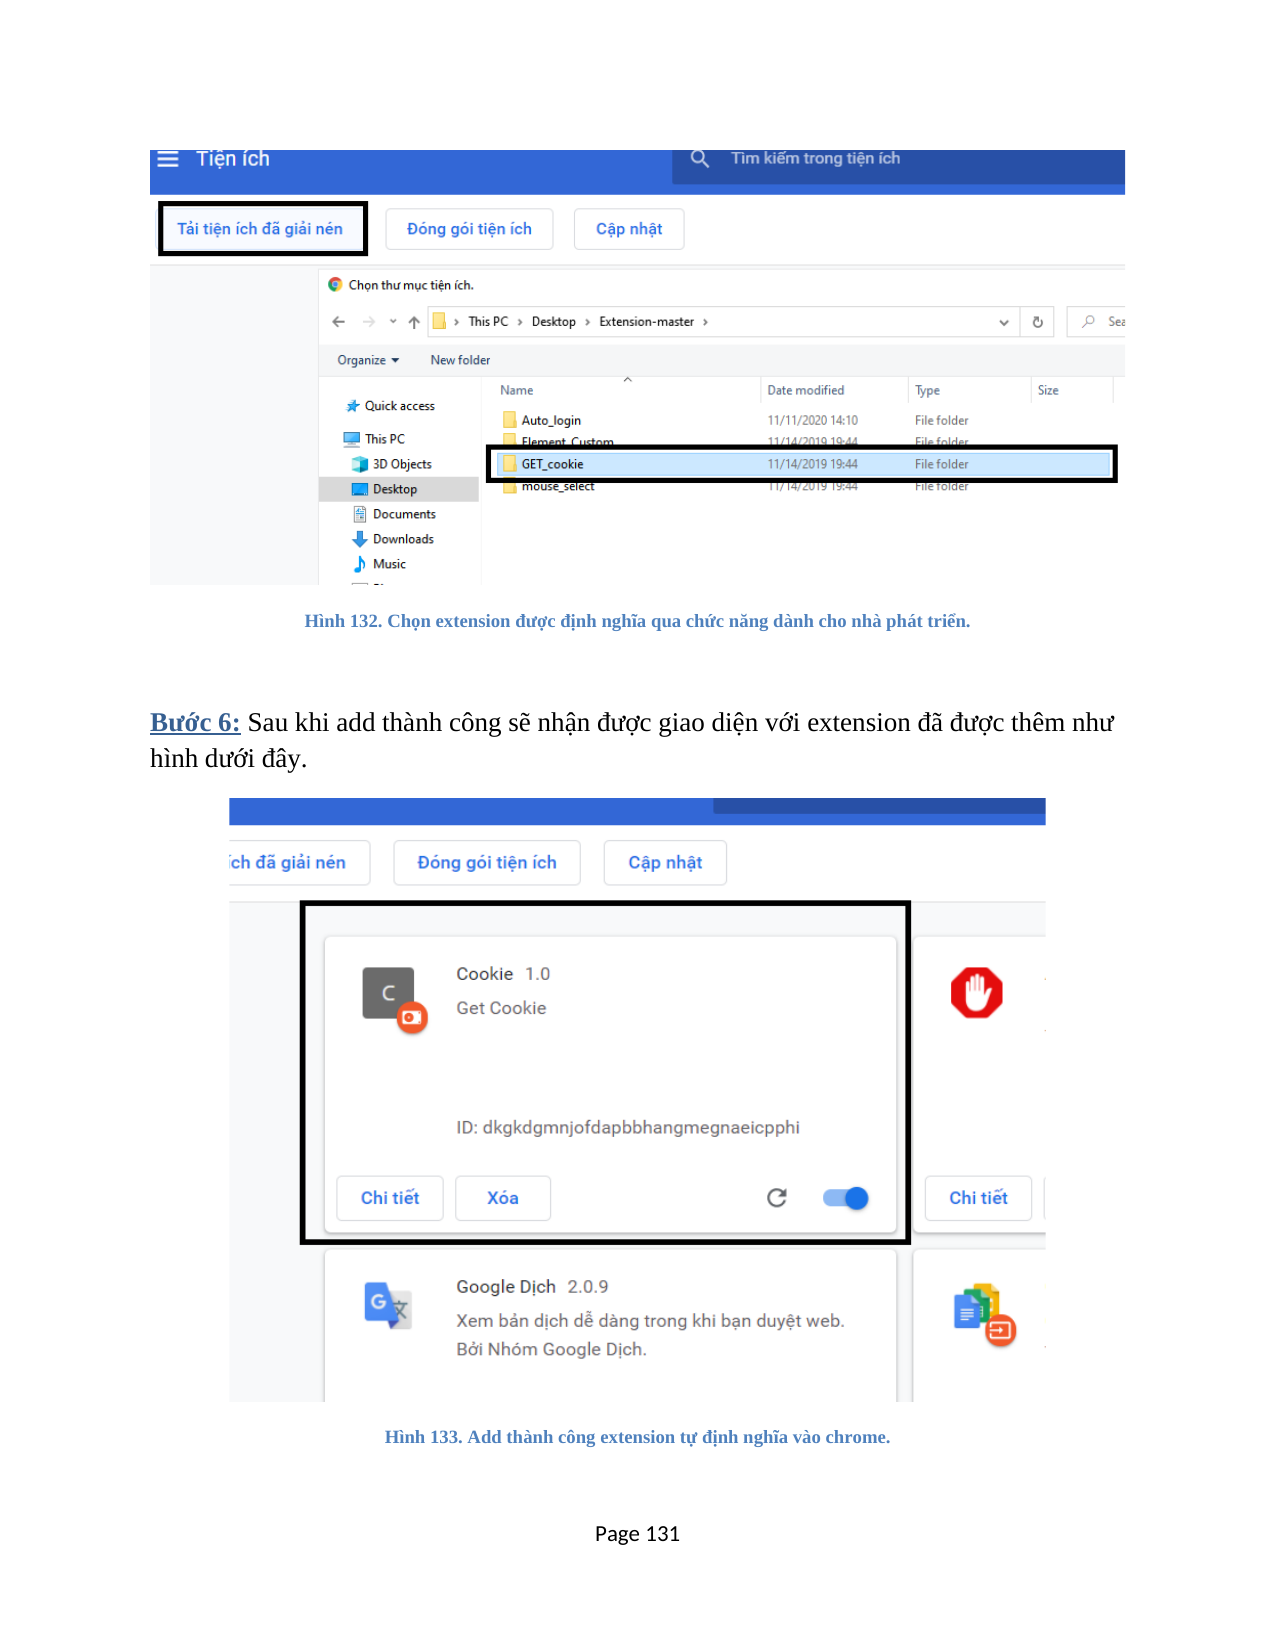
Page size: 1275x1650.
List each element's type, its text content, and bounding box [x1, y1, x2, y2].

text Hình 132. Chọn extension được định nghĩa qua chức năng dành cho nhà phát triển. [150, 610, 1125, 632]
picture [229, 798, 1046, 1402]
picture [150, 150, 1125, 585]
text Hình 133. Add thành công extension tự định nghĩa vào chrome. [150, 1426, 1125, 1448]
text Bước 6: Sau khi add thành công sẽ nhận được giao diện với extension đã được thêm như hình dưới đây. [150, 706, 1125, 773]
